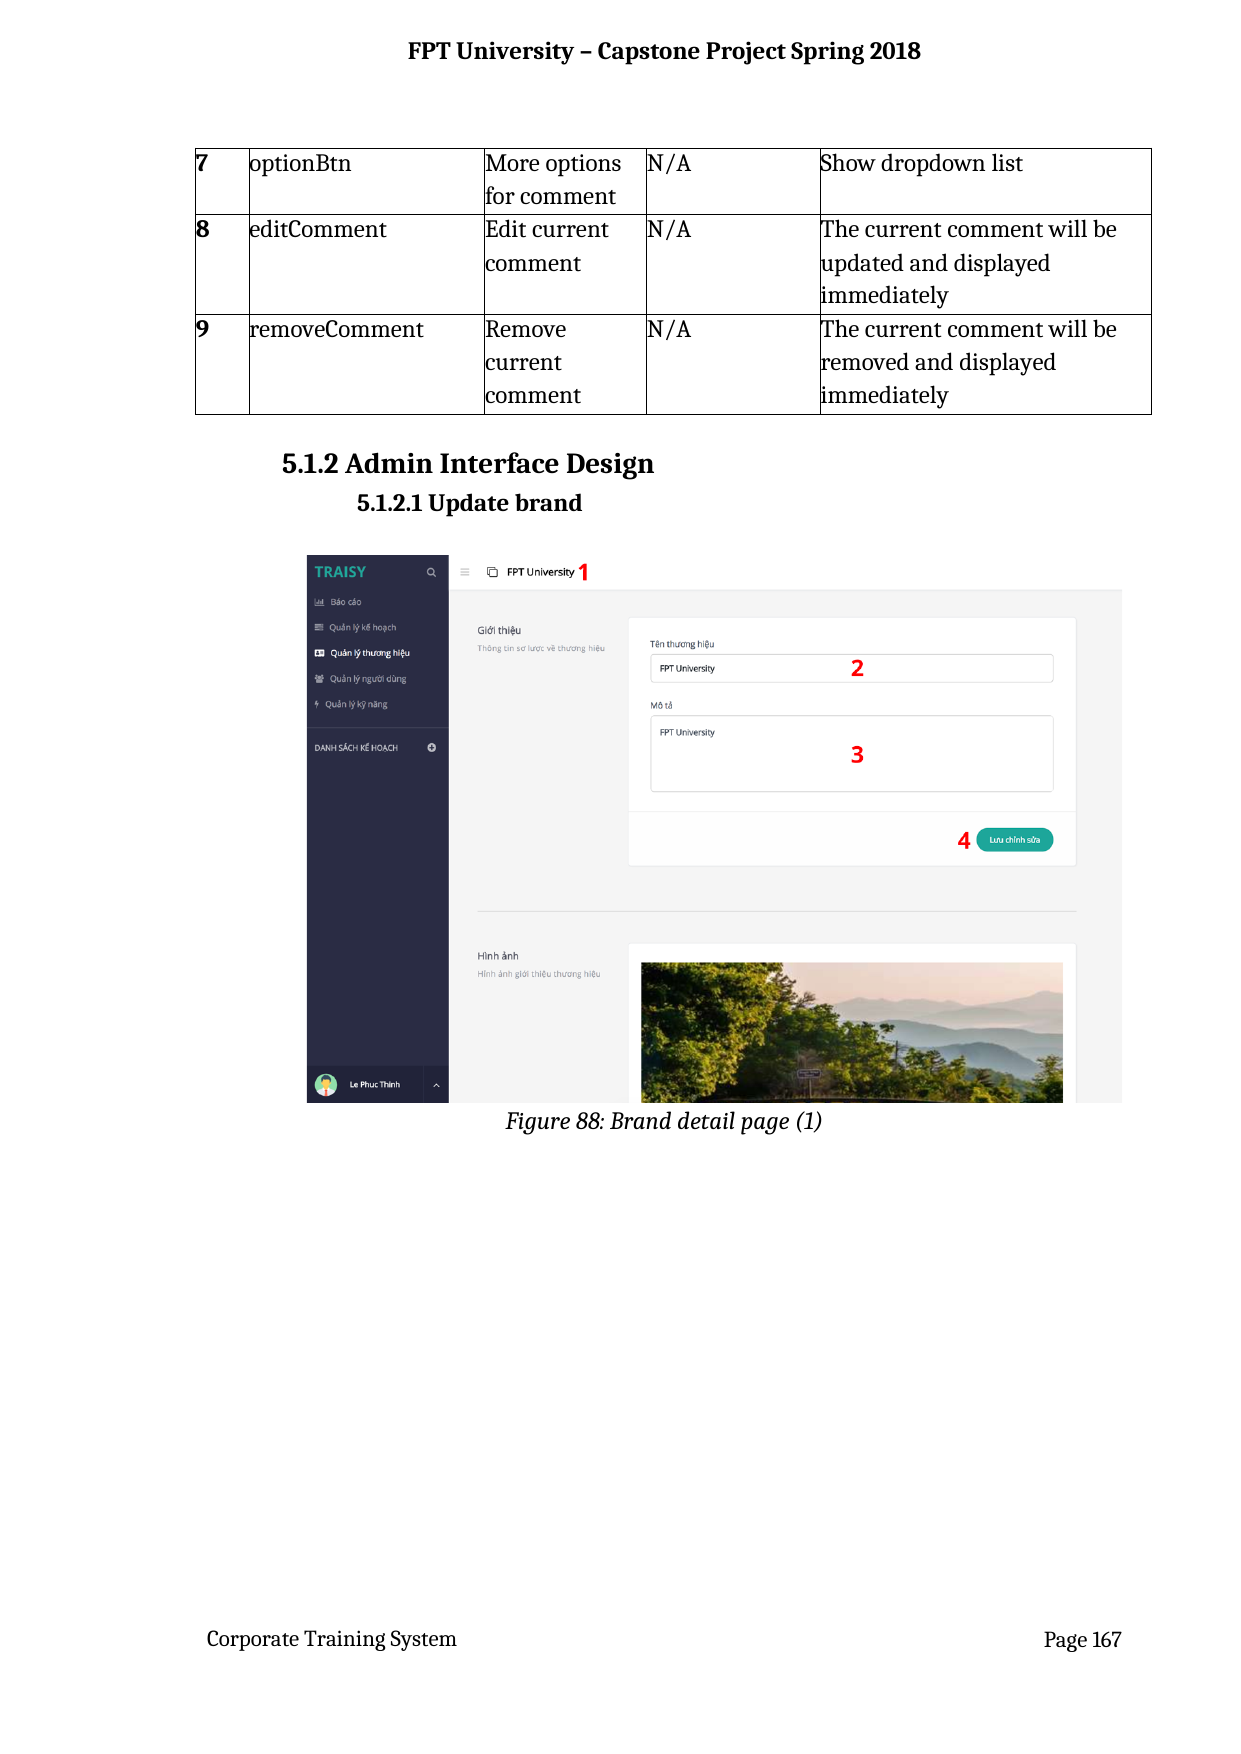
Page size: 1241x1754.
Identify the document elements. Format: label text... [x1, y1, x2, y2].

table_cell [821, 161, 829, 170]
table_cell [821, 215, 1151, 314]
subtitle 5.1.2 Admin Interface Design [282, 447, 1124, 481]
text Figure 88: Brand detail page (1) [207, 1107, 1122, 1135]
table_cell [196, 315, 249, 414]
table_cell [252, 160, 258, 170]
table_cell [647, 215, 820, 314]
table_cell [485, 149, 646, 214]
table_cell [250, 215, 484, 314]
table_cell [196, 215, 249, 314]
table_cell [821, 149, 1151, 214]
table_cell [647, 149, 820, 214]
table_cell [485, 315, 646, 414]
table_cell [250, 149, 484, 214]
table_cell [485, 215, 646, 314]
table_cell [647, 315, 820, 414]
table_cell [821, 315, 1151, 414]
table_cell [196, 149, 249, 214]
picture [306, 555, 1123, 1103]
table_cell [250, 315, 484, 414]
subtitle 5.1.2.1 Update brand [357, 489, 1124, 517]
